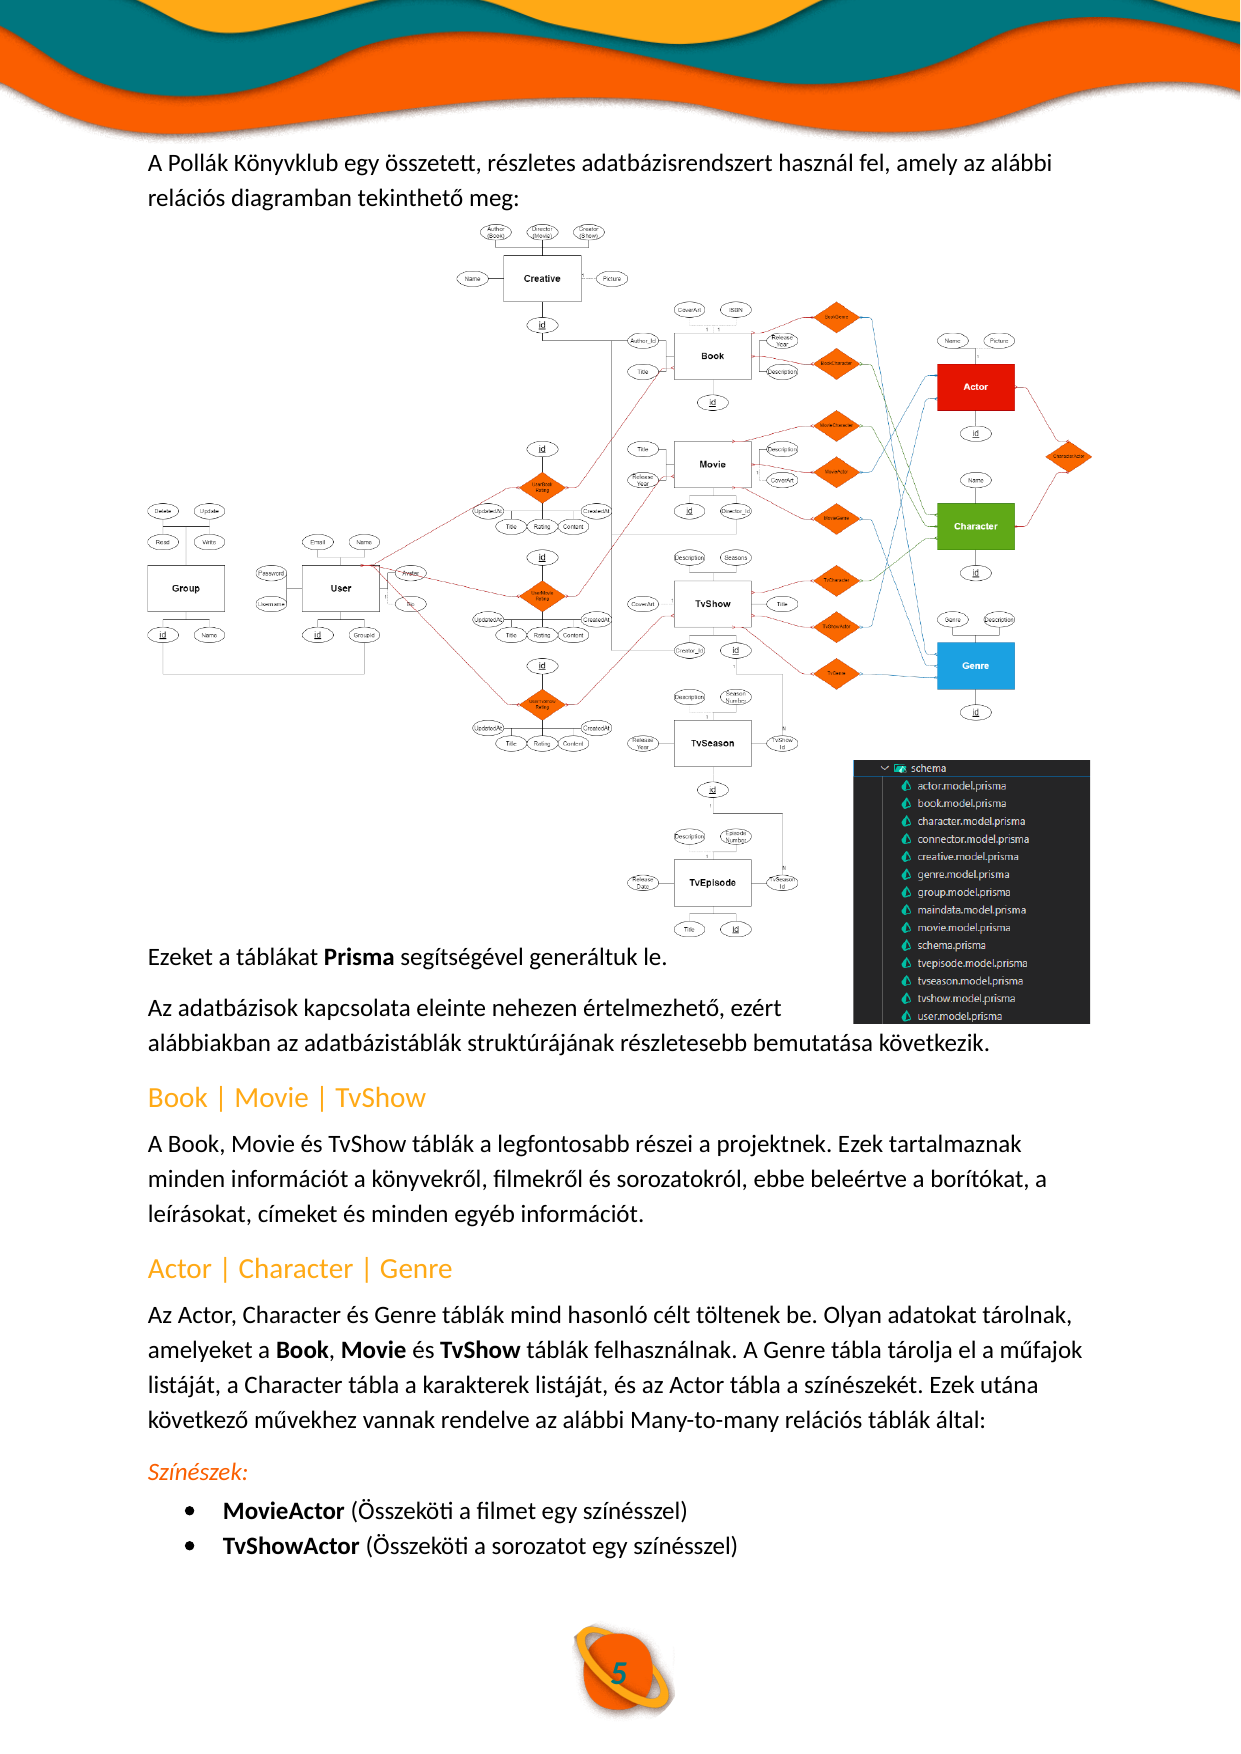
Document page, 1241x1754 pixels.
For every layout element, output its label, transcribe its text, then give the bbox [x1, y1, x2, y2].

subtitle Színészek: [148, 1456, 1093, 1487]
picture [0, 0, 1241, 201]
text A Pollák Könyvklub egy összetett, részletes adatbázisrendszert használ fel, amely az alábbi relációs diagramban tekinthető meg: [148, 148, 1093, 213]
list MovieActor (Összeköti a filmet egy színésszel) [185, 1495, 1093, 1526]
text A Book, Movie és TvShow táblák a legfontosabb részei a projektnek. Ezek tartalmaznak minden információt a könyvekről, filmekről és sorozatokról, ebbe beleértve a borítókat, a leírásokat, címeket és minden egyéb információt. [148, 1128, 1093, 1229]
picture [559, 1617, 681, 1728]
text Ezeket a táblákat Prisma segítségével generáltuk le. [148, 937, 852, 971]
text Az adatbázisok kapcsolata eleinte nehezen értelmezhető, ezért alábbiakban az adatbázistáblák struktúrájának részletesebb bemutatása következik. [148, 993, 1093, 1058]
subtitle Actor | Character | Genre [148, 1250, 1093, 1286]
picture [147, 224, 1092, 1023]
text Az Actor, Character és Genre táblák mind hasonló célt töltenek be. Olyan adatokat tárolnak, amelyeket a Book, Movie és TvShow táblák felhasználnak. A Genre tábla tárolja el a műfajok listáját, a Character tábla a karakterek listáját, és az Actor tábla a színészekét. Ezek utána következő művekhez vannak rendelve az alábbi Many-to-many relációs táblák által: [148, 1299, 1093, 1435]
subtitle Book | Movie | TvShow [148, 1079, 1093, 1115]
list TvShowActor (Összeköti a sorozatot egy színésszel) [185, 1530, 1093, 1561]
